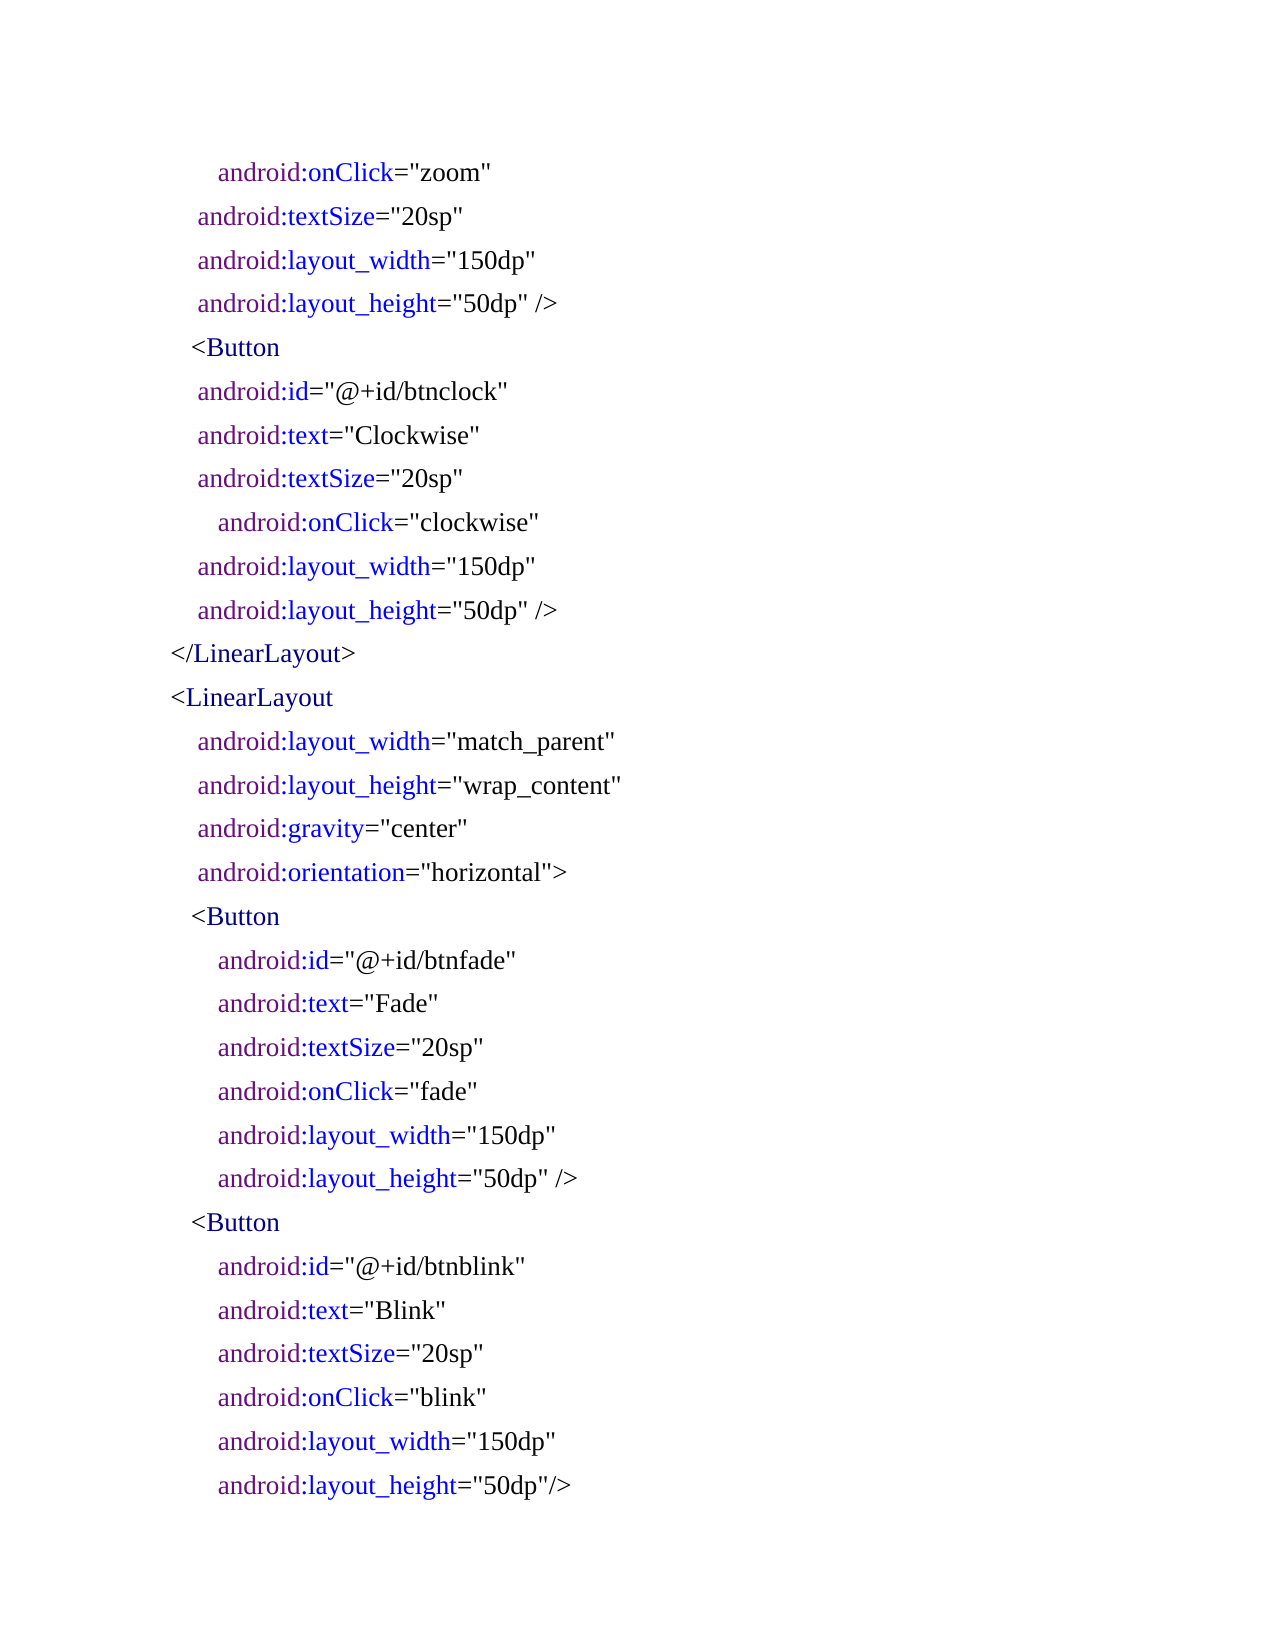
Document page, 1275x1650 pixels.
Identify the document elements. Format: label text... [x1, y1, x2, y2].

text android:id="@+id/btnblink" [150, 1244, 1125, 1281]
text <Button [150, 1200, 1125, 1237]
text android:text="Fade" [150, 981, 1125, 1019]
text android:layout_width="150dp" [150, 1419, 1125, 1456]
text android:gravity="center" [150, 806, 1125, 844]
text android:textSize="20sp" [150, 456, 1125, 494]
text android:textSize="20sp" [150, 194, 1125, 231]
text </LinearLayout> [150, 631, 1125, 669]
text android:layout_height="wrap_content" [150, 762, 1125, 800]
text android:onClick="zoom" [150, 150, 1125, 187]
text <Button [150, 894, 1125, 931]
text android:onClick="blink" [150, 1375, 1125, 1412]
text android:id="@+id/btnclock" [150, 369, 1125, 406]
text android:orientation="horizontal"> [150, 850, 1125, 887]
text android:layout_width="match_parent" [150, 719, 1125, 756]
text android:textSize="20sp" [150, 1025, 1125, 1062]
text android:layout_height="50dp" /> [150, 587, 1125, 625]
text <Button [150, 325, 1125, 362]
text <LinearLayout [150, 675, 1125, 712]
text android:textSize="20sp" [150, 1331, 1125, 1369]
text android:text="Blink" [150, 1287, 1125, 1325]
text android:layout_height="50dp"/> [150, 1462, 1125, 1500]
text android:layout_height="50dp" /> [150, 1156, 1125, 1194]
text android:text="Clockwise" [150, 412, 1125, 450]
text android:onClick="clockwise" [150, 500, 1125, 537]
text android:layout_width="150dp" [150, 544, 1125, 581]
text android:id="@+id/btnfade" [150, 937, 1125, 975]
text android:layout_width="150dp" [150, 237, 1125, 275]
text android:layout_width="150dp" [150, 1112, 1125, 1150]
text android:layout_height="50dp" /> [150, 281, 1125, 319]
text android:onClick="fade" [150, 1069, 1125, 1106]
